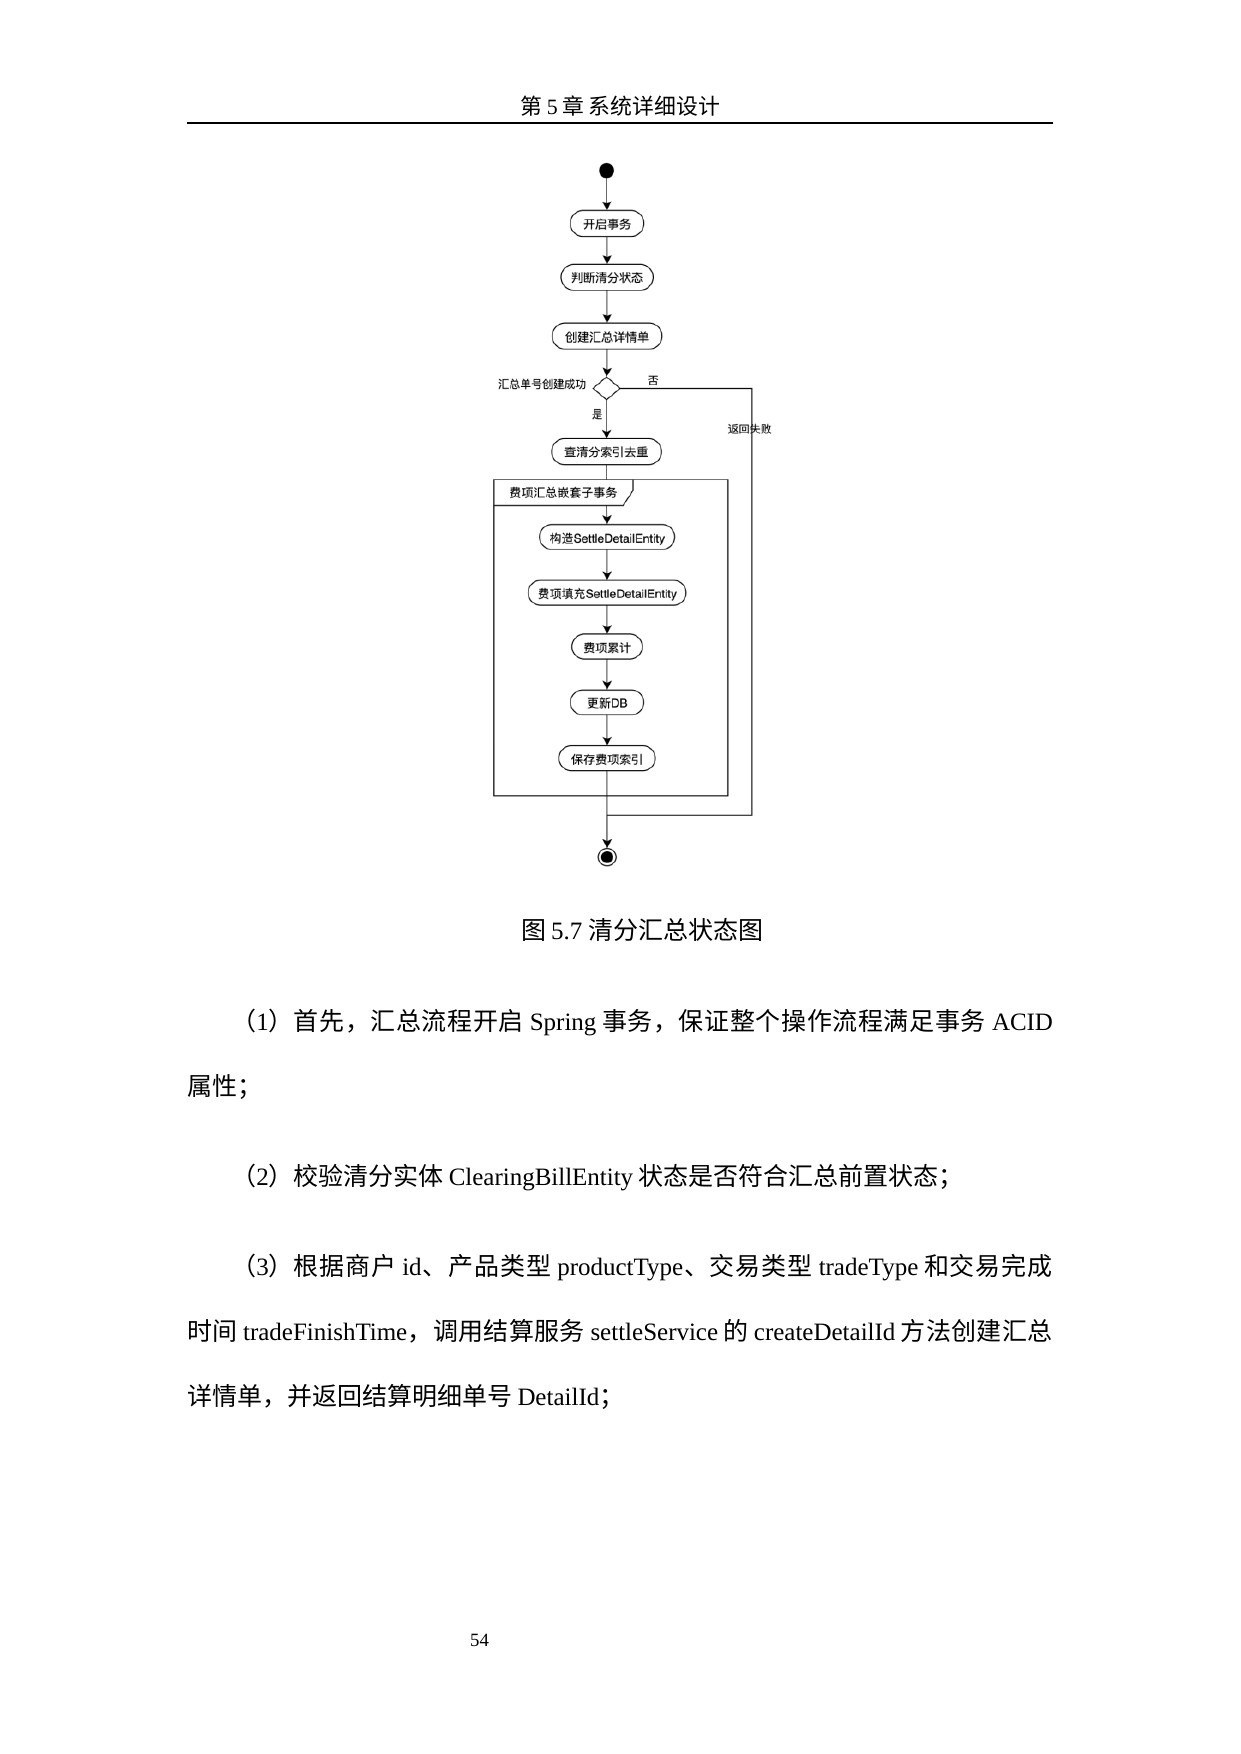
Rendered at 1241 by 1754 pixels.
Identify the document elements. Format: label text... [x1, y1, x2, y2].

picture [487, 161, 775, 868]
list 校验清分实体ClearingBillEntity状态是否符合汇总前置状态； [187, 1142, 1053, 1207]
list 首先，汇总流程开启Spring事务，保证整个操作流程满足事务ACID属性； [187, 987, 1053, 1117]
list 根据商户id、产品类型productType、交易类型tradeType和交易完成时间tradeFinishTime，调用结算服务settleService的createDetailId方法创建汇总详情单，并返回结算明细单号DetailId； [187, 1232, 1053, 1427]
